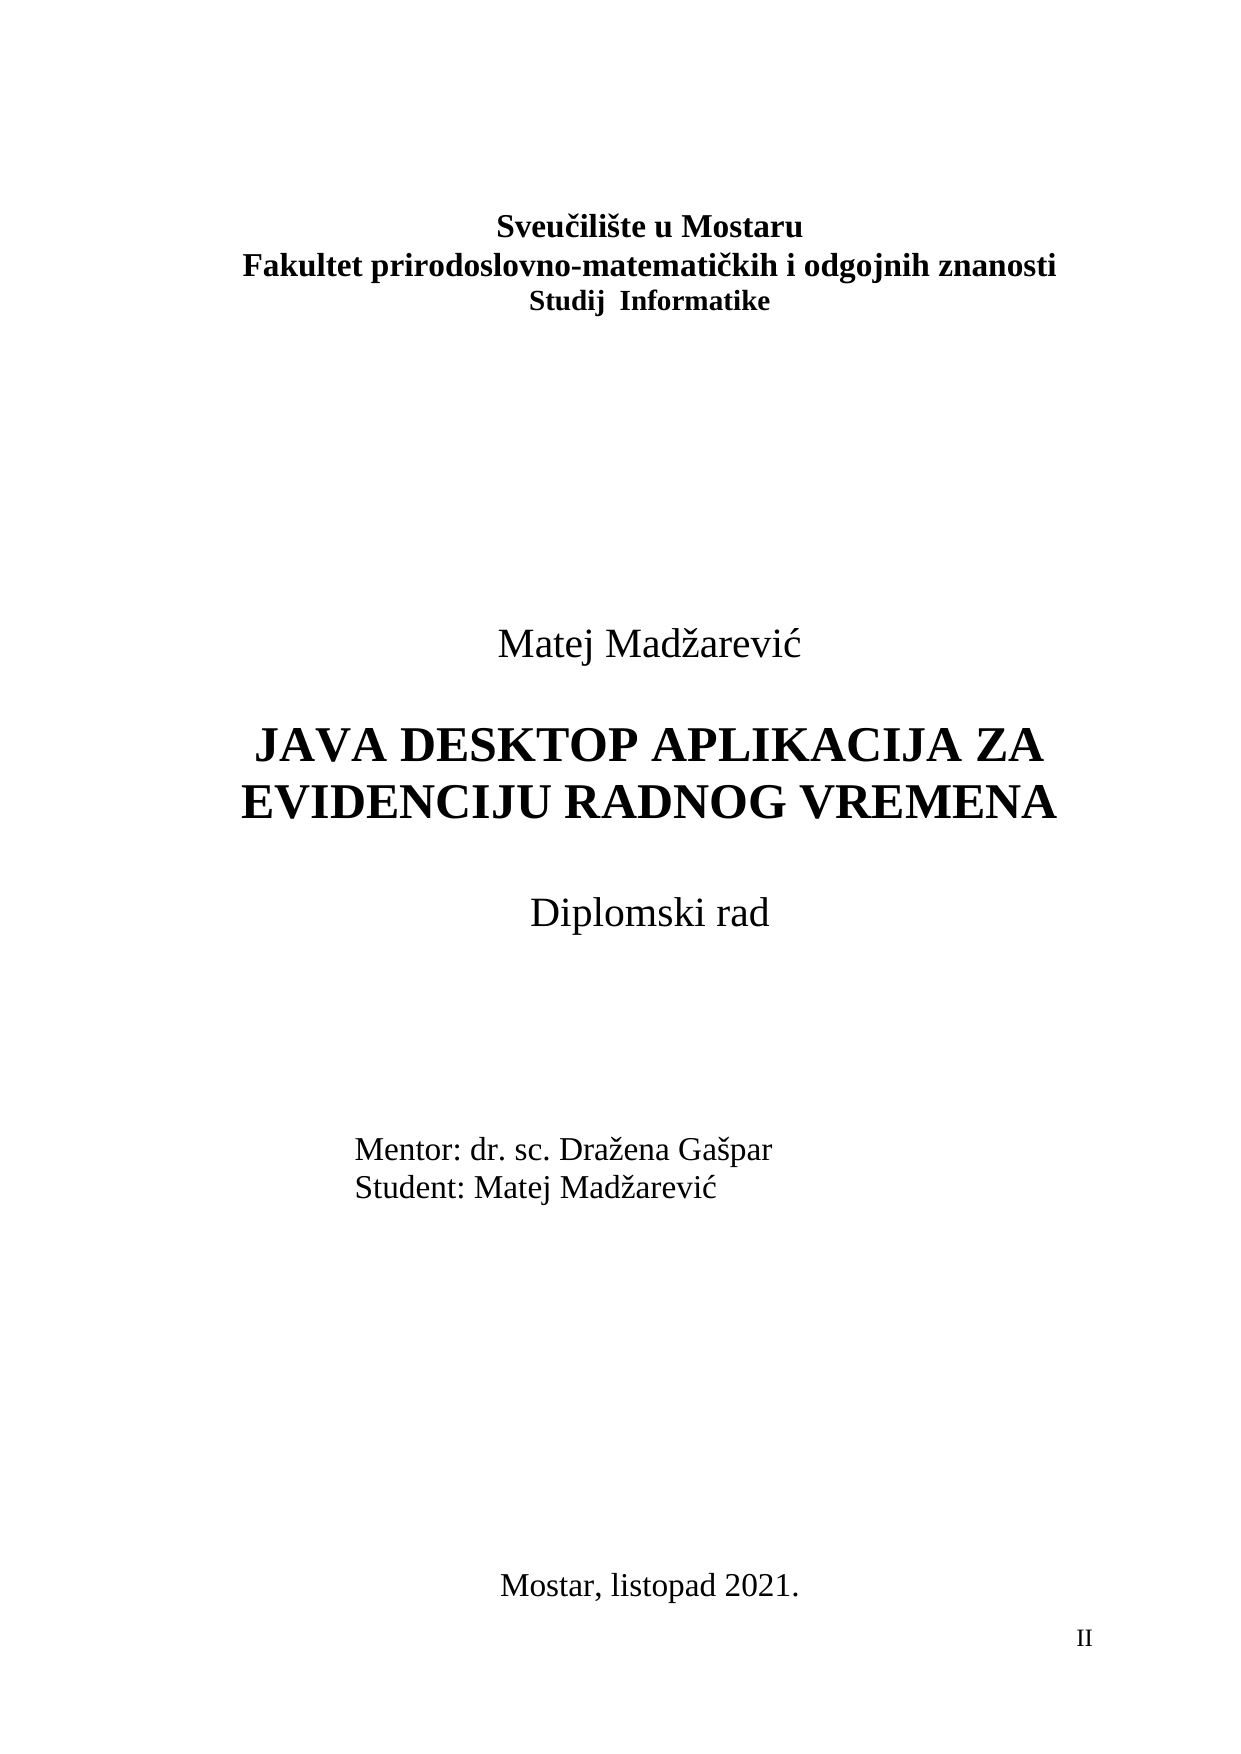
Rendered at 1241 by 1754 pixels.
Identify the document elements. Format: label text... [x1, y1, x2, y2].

text Student: Matej Madžarević [354, 1167, 1092, 1206]
text Mentor: dr. sc. Dražena Gašpar [354, 1129, 1092, 1167]
text JAVA DESKTOP APLIKACIJA ZA EVIDENCIJU RADNOG VREMENA [207, 715, 1092, 830]
text Diplomski rad [207, 887, 1092, 935]
text Mostar, listopad 2021. [207, 1565, 1092, 1604]
text Matej Madžarević [207, 619, 1092, 667]
text Sveučilište u Mostaru [207, 207, 1092, 245]
text Fakultet prirodoslovno-matematičkih i odgojnih znanosti Studij Informatike [207, 245, 1092, 317]
